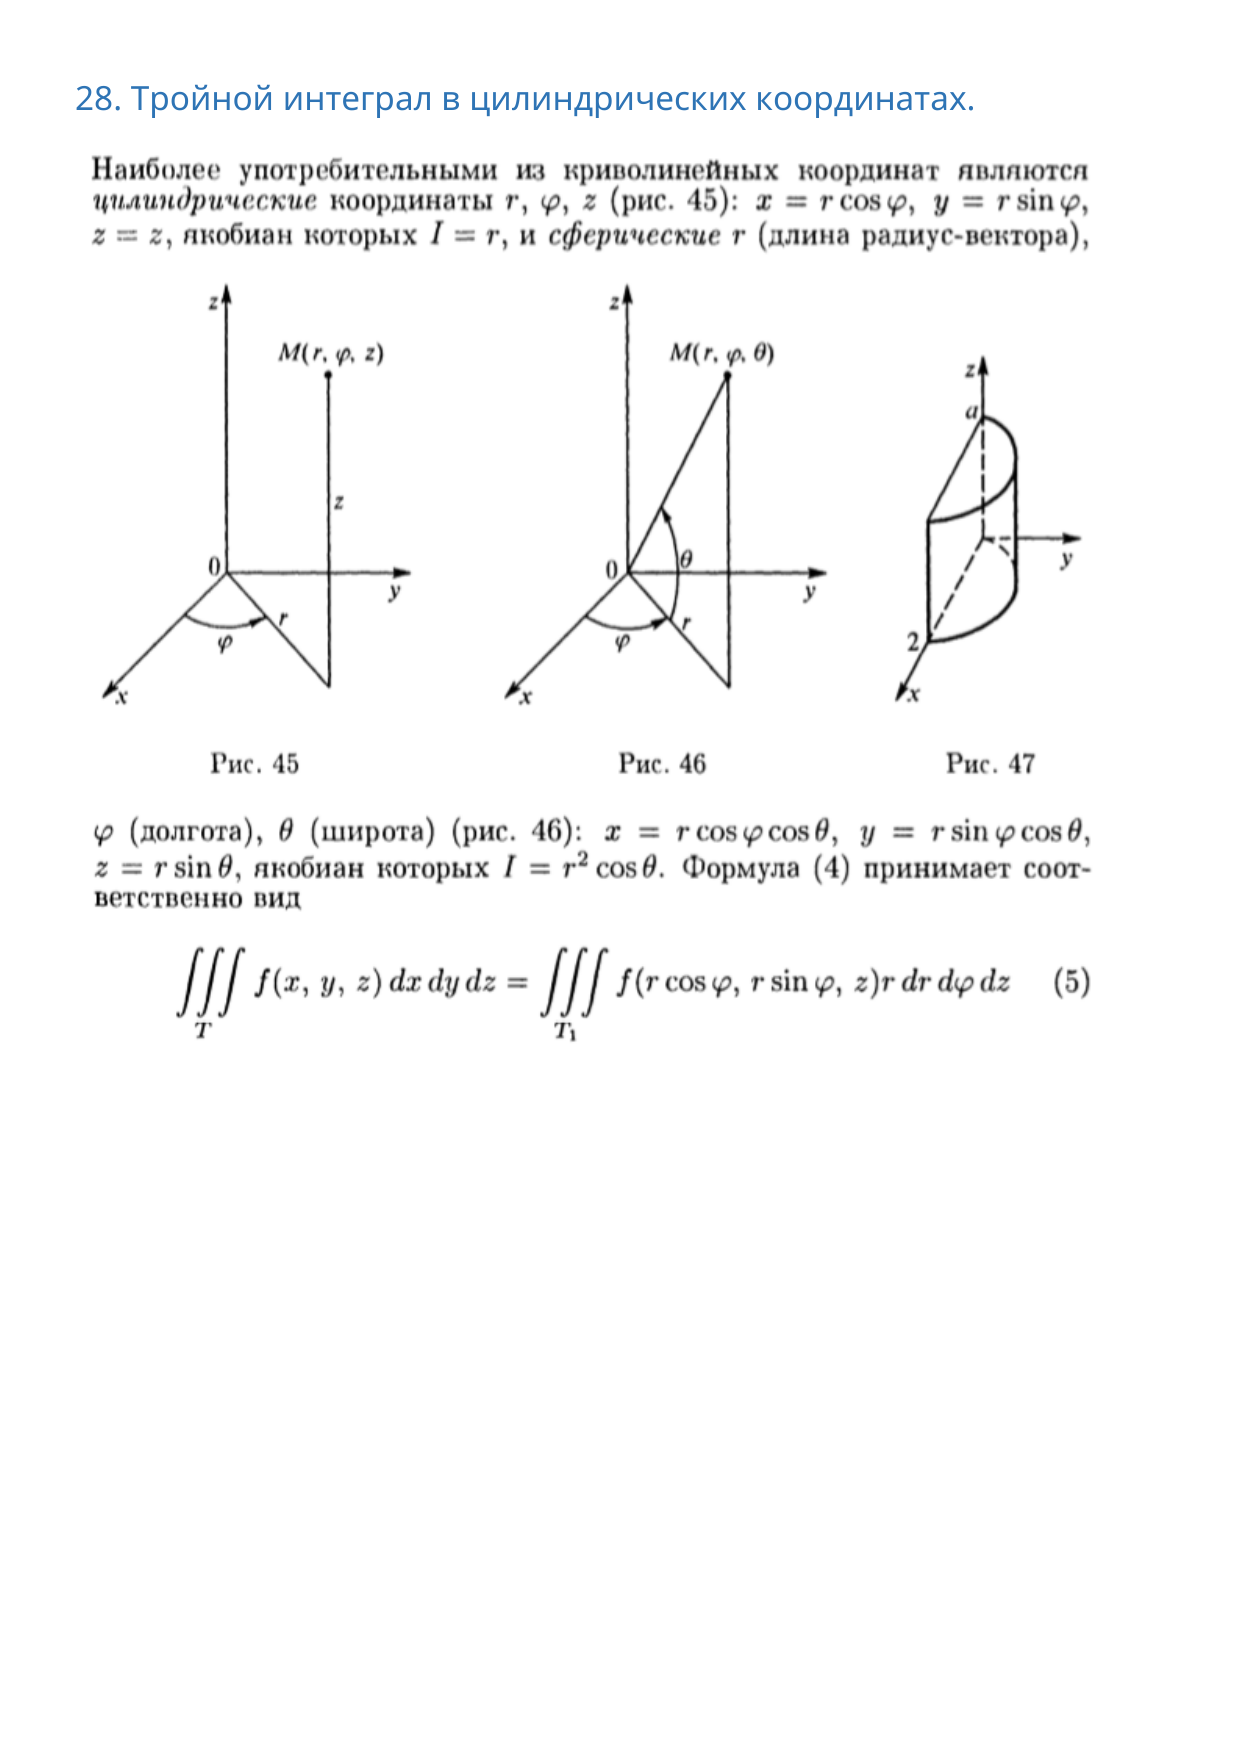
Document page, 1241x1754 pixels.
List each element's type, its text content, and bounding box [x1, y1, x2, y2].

picture [75, 148, 1111, 1084]
subtitle 28. Тройной интеграл в цилиндрических координатах. [75, 75, 1165, 120]
